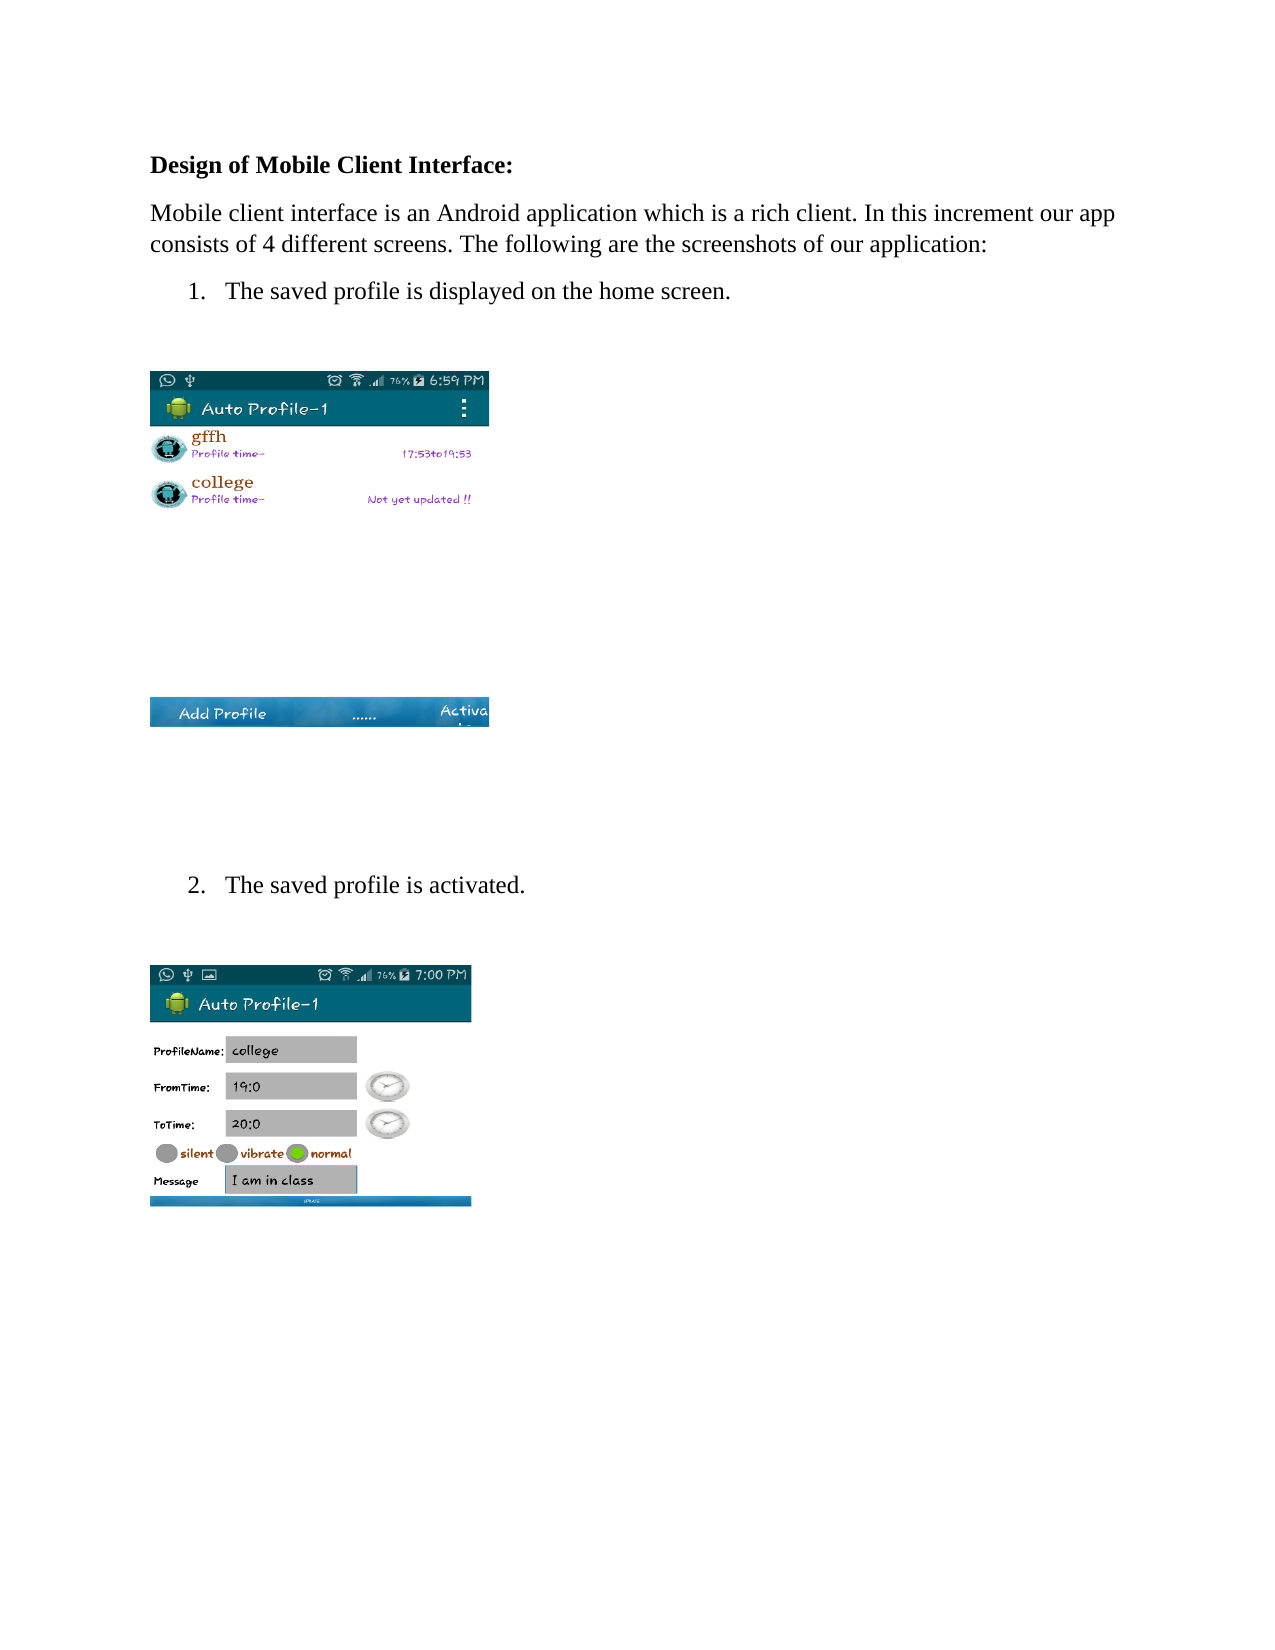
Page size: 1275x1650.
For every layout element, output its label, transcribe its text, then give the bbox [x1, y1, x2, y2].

text Mobile client interface is an Android application which is a rich client. In this increment our app consists of 4 different screens. The following are the screenshots of our application: [150, 198, 1125, 257]
picture [150, 965, 472, 1462]
text Design of Mobile Client Interface: [150, 150, 1125, 179]
list The saved profile is activated. [187, 870, 1125, 899]
picture [150, 371, 490, 852]
list The saved profile is displayed on the home screen. [187, 276, 1125, 305]
